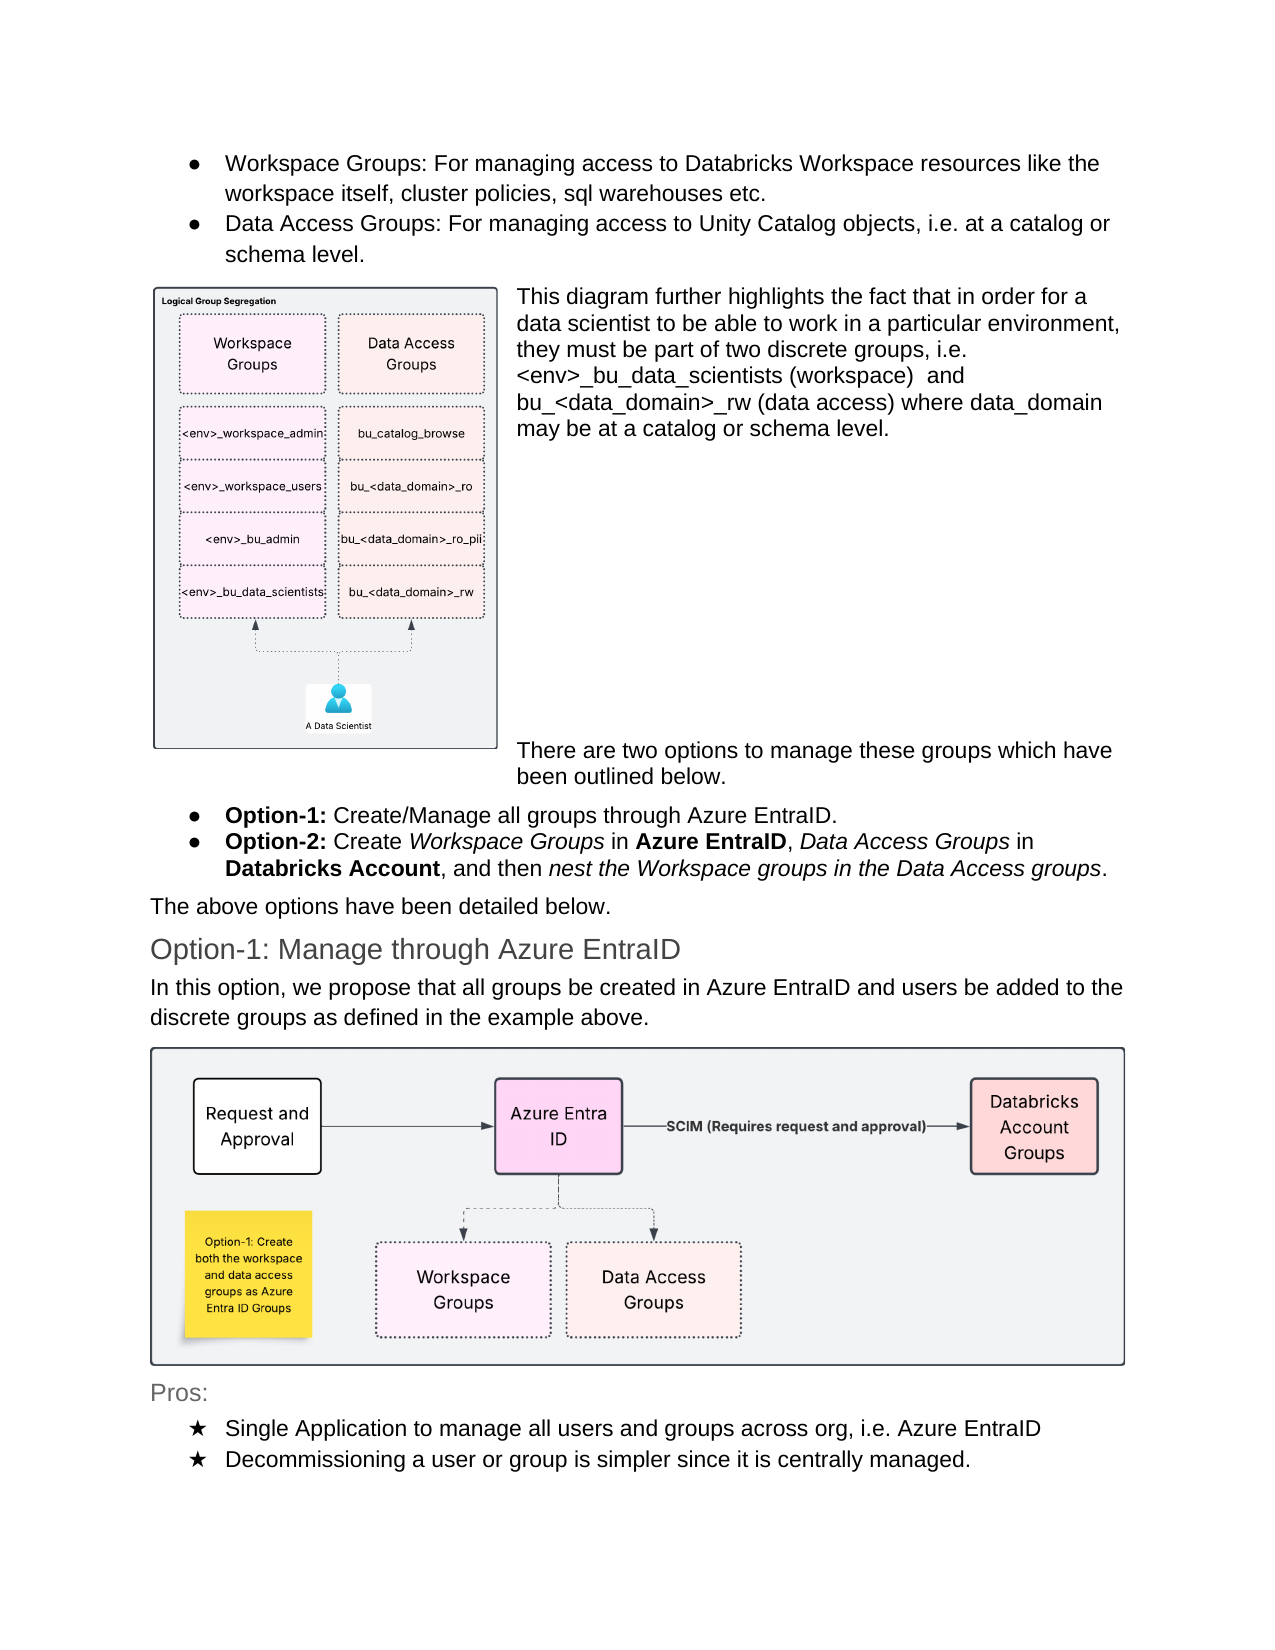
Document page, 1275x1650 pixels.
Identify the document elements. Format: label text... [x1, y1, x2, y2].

list Option-1: Create/Manage all groups through Azure EntraID. [187, 802, 1125, 828]
subtitle Pros: [150, 1378, 1125, 1407]
list Single Application to manage all users and groups across org, i.e. Azure EntraID [187, 1415, 1125, 1442]
text There are two options to manage these groups which have been outlined below. [150, 737, 1125, 789]
list Data Access Groups: For managing access to Unity Catalog objects, i.e. at a catalog or schema level. [187, 210, 1125, 267]
picture [150, 1047, 1125, 1366]
subtitle Option-1: Manage through Azure EntraID [150, 932, 1125, 966]
text This diagram further highlights the fact that in order for a data scientist to be able to work in a particular environment, they must be part of two discrete groups, i.e. <env>_bu_data_scientists (workspace) and bu_<data_domain>_rw (data access) where data_domain may be at a catalog or schema level. [150, 283, 1125, 441]
list Option-2: Create Workspace Groups in Azure EntraID, Data Access Groups in Databricks Account, and then nest the Workspace groups in the Data Access groups. [187, 828, 1125, 881]
list Decommissioning a user or group is simpler since it is centrally managed. [187, 1446, 1125, 1472]
list Workspace Groups: For managing access to Databricks Workspace resources like the workspace itself, cluster policies, sql warehouses etc. [187, 150, 1125, 207]
picture [153, 286, 498, 749]
text The above options have been detailed below. [150, 893, 1125, 920]
text In this option, we propose that all groups be created in Azure EntraID and users be added to the discrete groups as defined in the example above. [150, 974, 1125, 1031]
